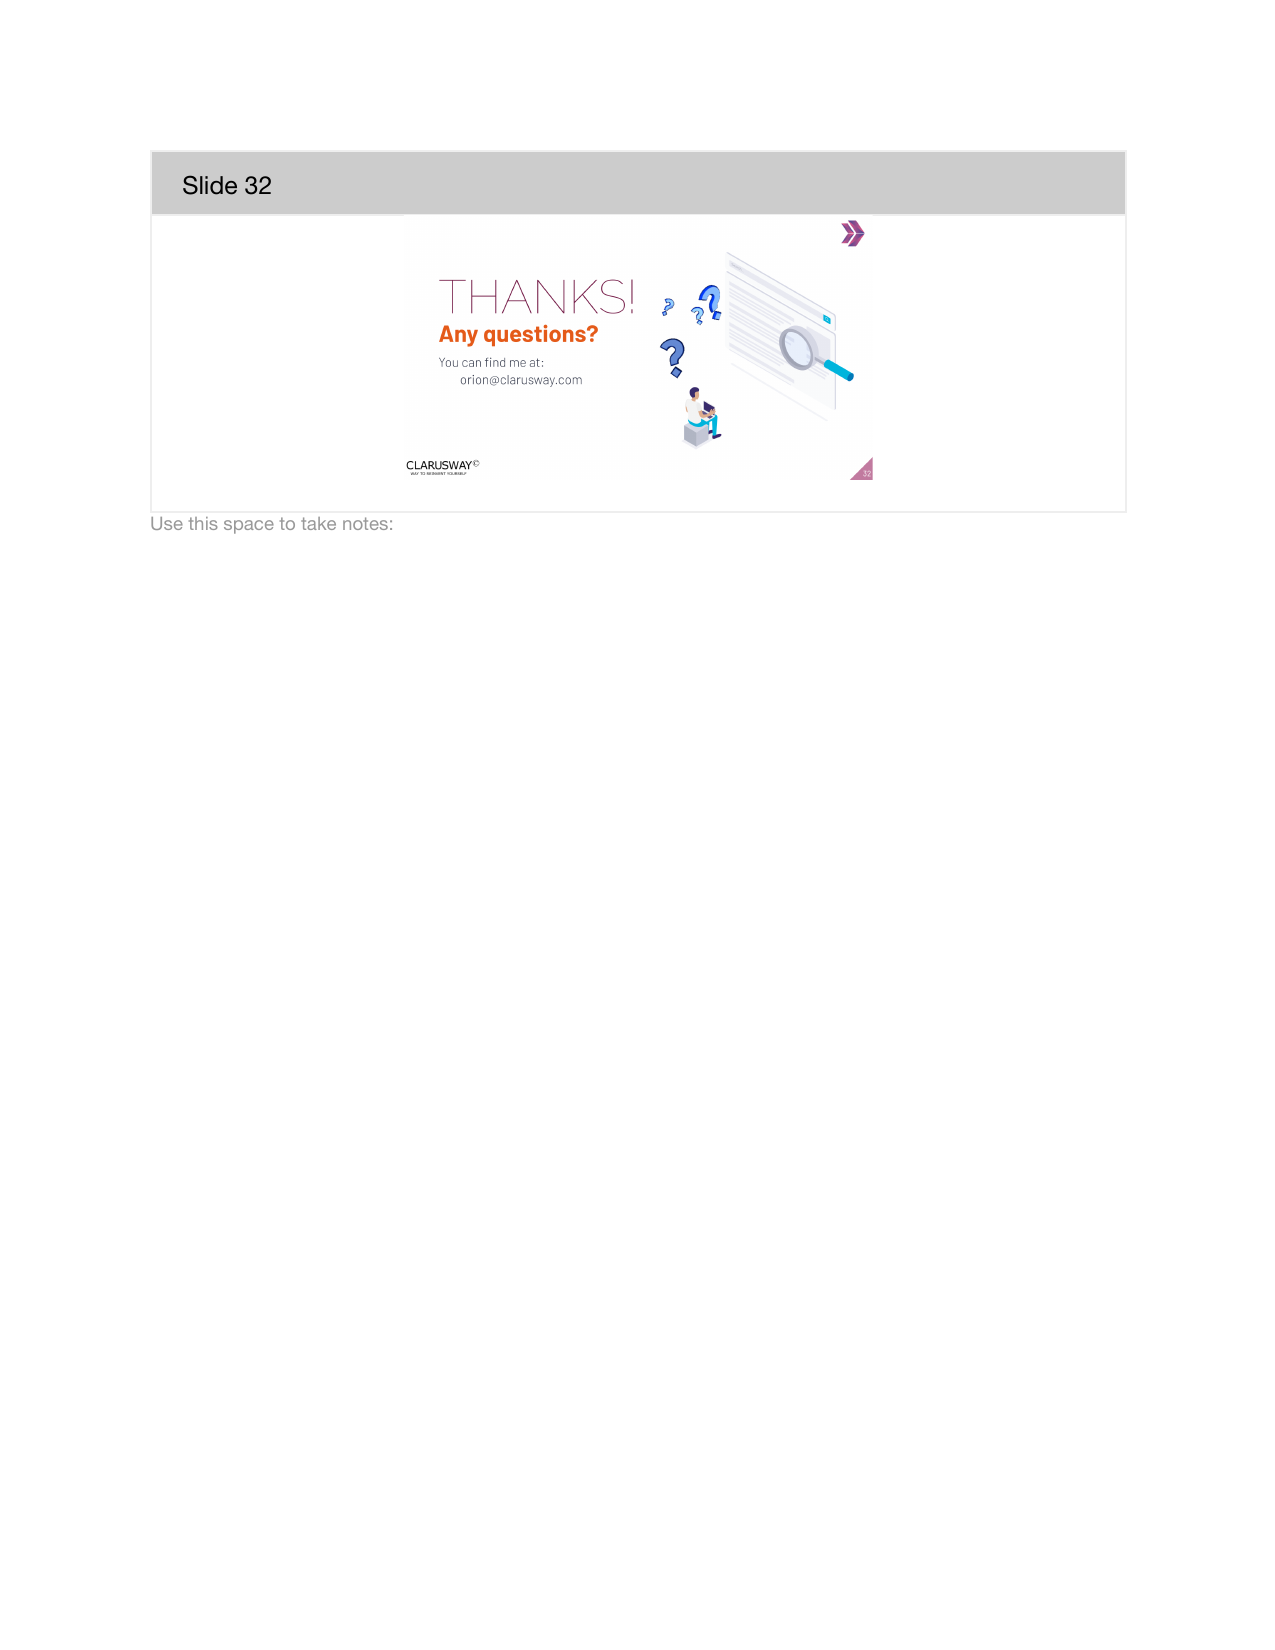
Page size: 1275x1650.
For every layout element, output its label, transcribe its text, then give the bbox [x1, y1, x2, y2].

table_header Slide 32 [152, 152, 1125, 214]
picture [403, 215, 873, 480]
text Use this space to take notes: [150, 513, 1125, 536]
table_cell [152, 216, 1125, 511]
